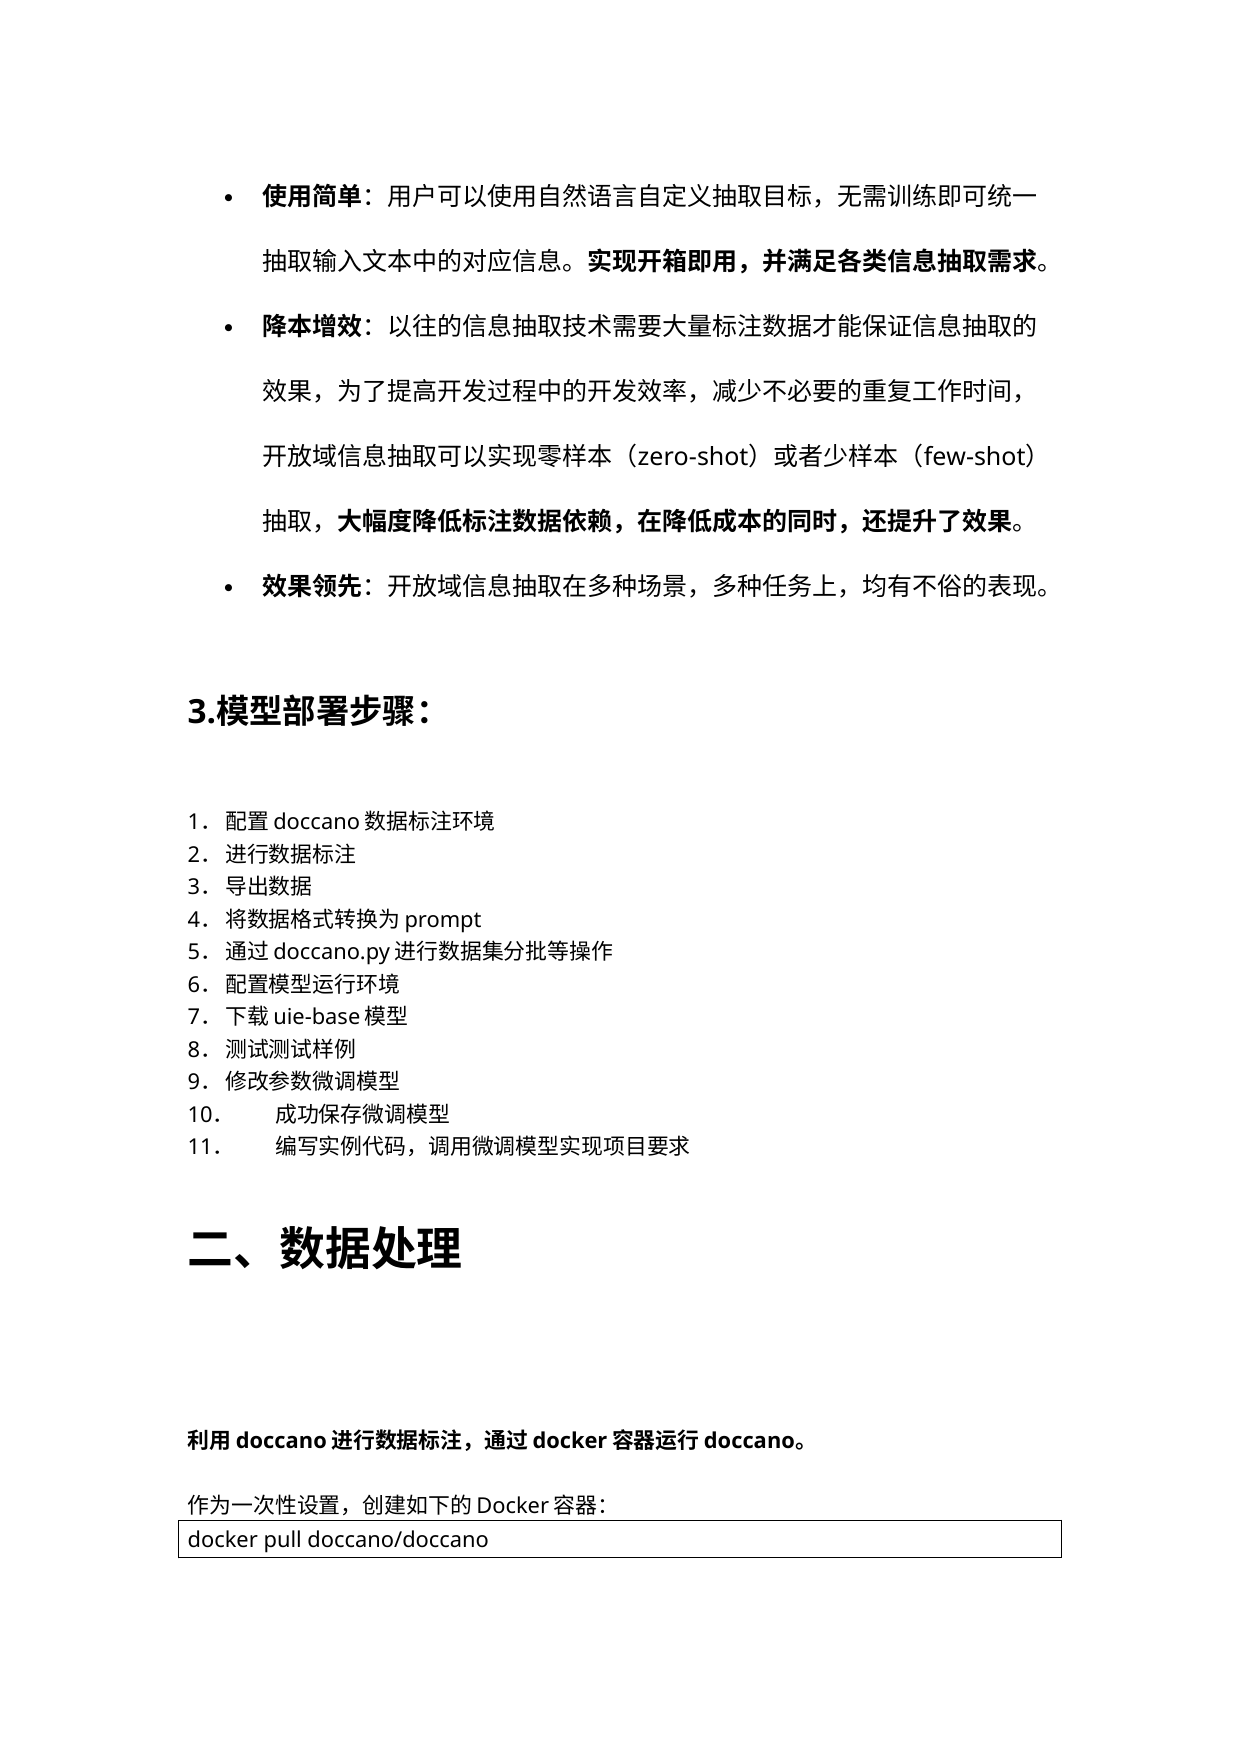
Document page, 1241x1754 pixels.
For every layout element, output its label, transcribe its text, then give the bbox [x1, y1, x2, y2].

list 使用简单：用户可以使用自然语言自定义抽取目标，无需训练即可统一抽取输入文本中的对应信息。实现开箱即用，并满足各类信息抽取需求。 [225, 162, 1053, 292]
subtitle 3.模型部署步骤： [187, 677, 1053, 742]
list 降本增效：以往的信息抽取技术需要大量标注数据才能保证信息抽取的效果，为了提高开发过程中的开发效率，减少不必要的重复工作时间，开放域信息抽取可以实现零样本（zero-shot）或者少样本（few-shot）抽取，大幅度降低标注数据依赖，在降低成本的同时，还提升了效果。 [225, 292, 1053, 552]
list 编写实例代码，调用微调模型实现项目要求 [187, 1129, 1053, 1161]
list 效果领先：开放域信息抽取在多种场景，多种任务上，均有不俗的表现。 [225, 552, 1053, 617]
list 进行数据标注 [187, 836, 1053, 869]
list 导出数据 [187, 869, 1053, 901]
text 作为一次性设置，创建如下的Docker容器： [187, 1487, 1053, 1520]
text docker pull doccano/doccano [179, 1521, 1061, 1557]
text 利用doccano进行数据标注，通过docker容器运行doccano。 [187, 1422, 1053, 1455]
list 下载uie-base模型 [187, 999, 1053, 1031]
list 修改参数微调模型 [187, 1064, 1053, 1096]
list 通过doccano.py进行数据集分批等操作 [187, 934, 1053, 966]
list 测试测试样例 [187, 1031, 1053, 1064]
list 将数据格式转换为prompt [187, 901, 1053, 934]
list 配置模型运行环境 [187, 966, 1053, 999]
list 成功保存微调模型 [187, 1096, 1053, 1129]
subtitle 二、数据处理 [187, 1197, 1053, 1294]
list 配置doccano数据标注环境 [187, 804, 1053, 836]
